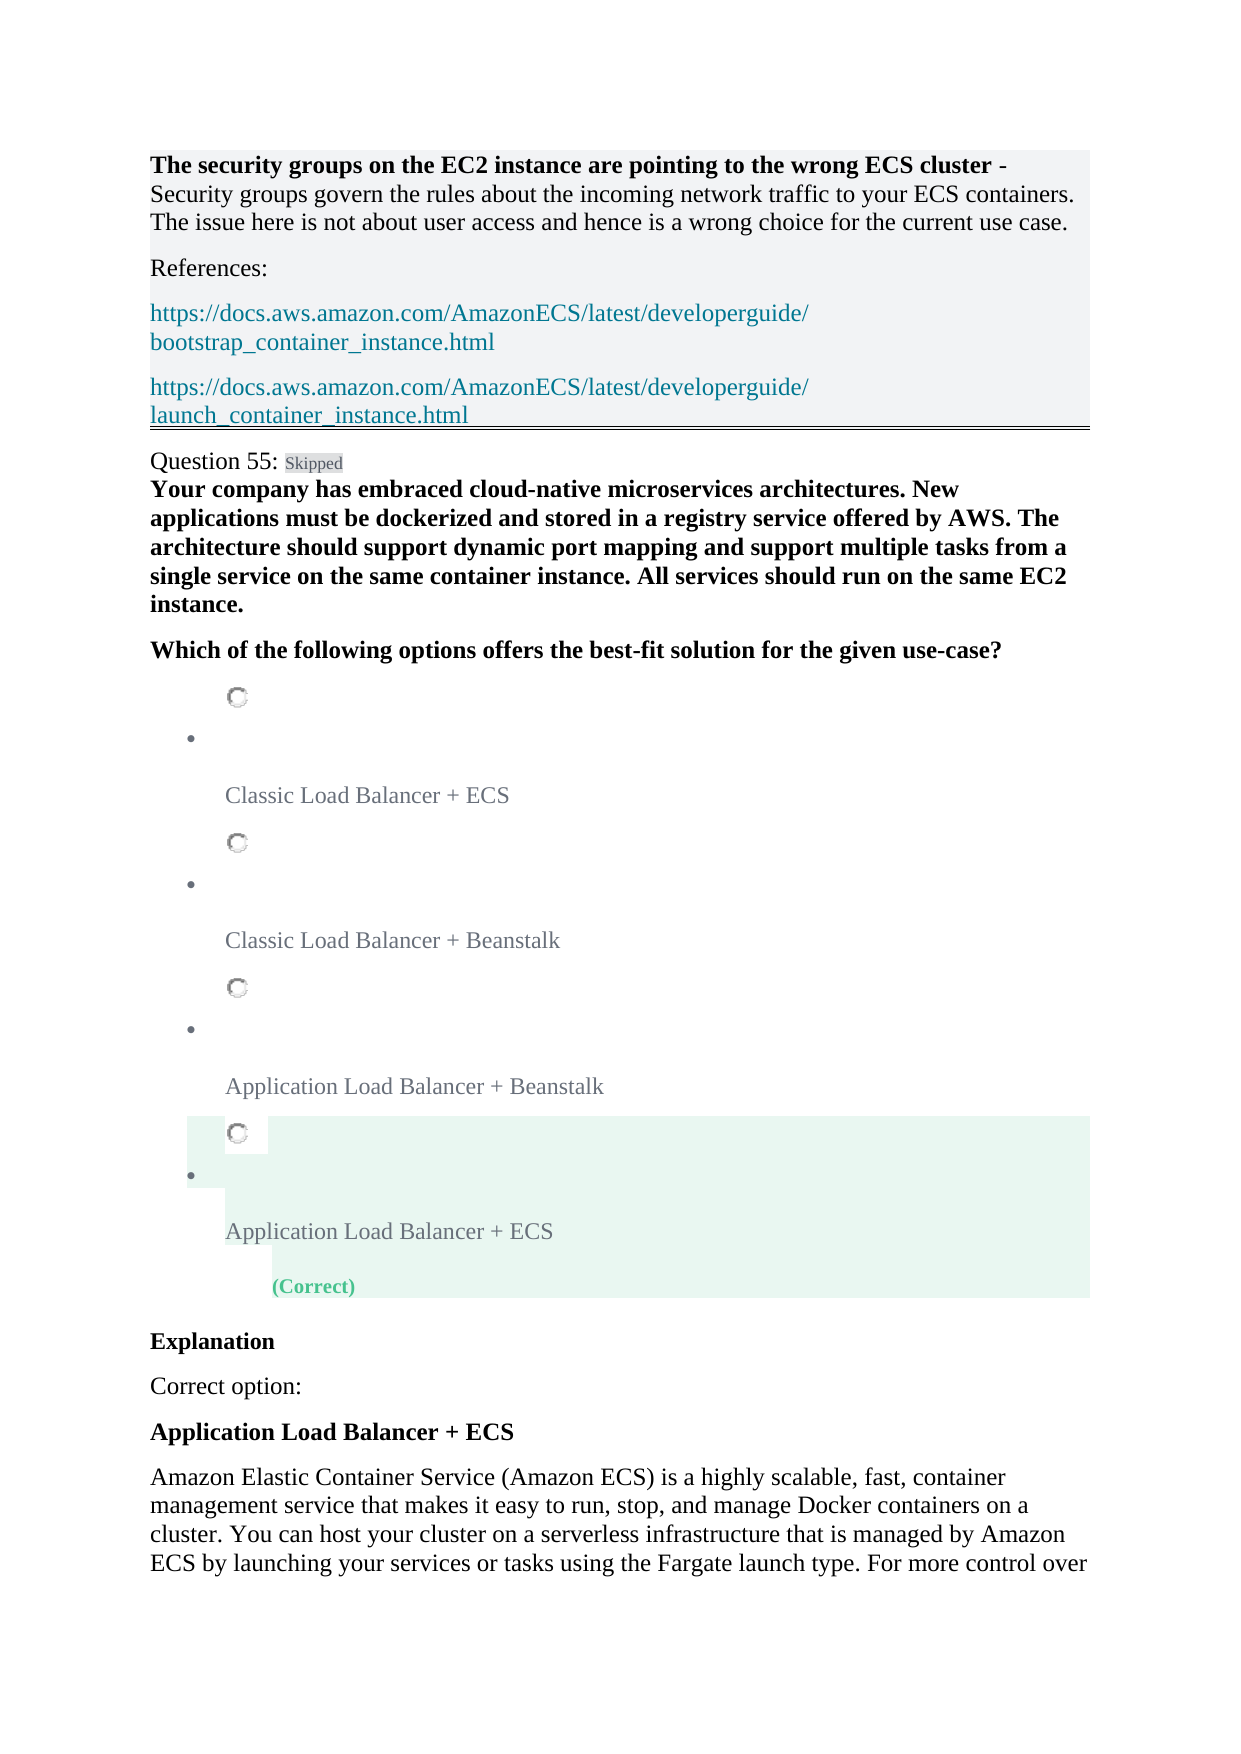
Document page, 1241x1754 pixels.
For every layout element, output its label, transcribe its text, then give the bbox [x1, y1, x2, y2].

text Application Load Balancer + ECS [225, 1217, 1090, 1245]
text The security groups on the EC2 instance are pointing to the wrong ECS cluster - Security groups govern the rules about the incoming network traffic to your ECS containers. The issue here is not about user access and hence is a wrong choice for the current use case. [150, 150, 1090, 236]
text Explanation [150, 1327, 1090, 1355]
list ​ [187, 825, 1090, 897]
list ​ [187, 971, 1090, 1043]
text Your company has embraced cloud-native microservices architectures. New applications must be dockerized and stored in a registry service offered by AWS. The architecture should support dynamic port mapping and support multiple tasks from a single service on the same container instance. All services should run on the same EC2 instance. [150, 474, 1090, 618]
text References: [150, 253, 1090, 281]
list ​ [187, 1116, 1090, 1188]
text Classic Load Balancer + ECS [225, 781, 1090, 809]
text Application Load Balancer + Beanstalk [225, 1072, 1090, 1099]
list ​ [187, 680, 1090, 752]
text Which of the following options offers the best-fit solution for the given use-case? [150, 635, 1090, 663]
text Question 55: Skipped [150, 446, 1090, 474]
text Correct option: [150, 1371, 1090, 1400]
text Classic Load Balancer + Beanstalk [225, 927, 1090, 954]
text https://docs.aws.amazon.com/AmazonECS/latest/developerguide/launch_container_instance.html [150, 372, 1090, 426]
text (Correct) [272, 1274, 1090, 1298]
text https://docs.aws.amazon.com/AmazonECS/latest/developerguide/bootstrap_container_instance.html [150, 298, 1090, 355]
text Application Load Balancer + ECS [150, 1417, 1090, 1445]
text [150, 1462, 1090, 1577]
